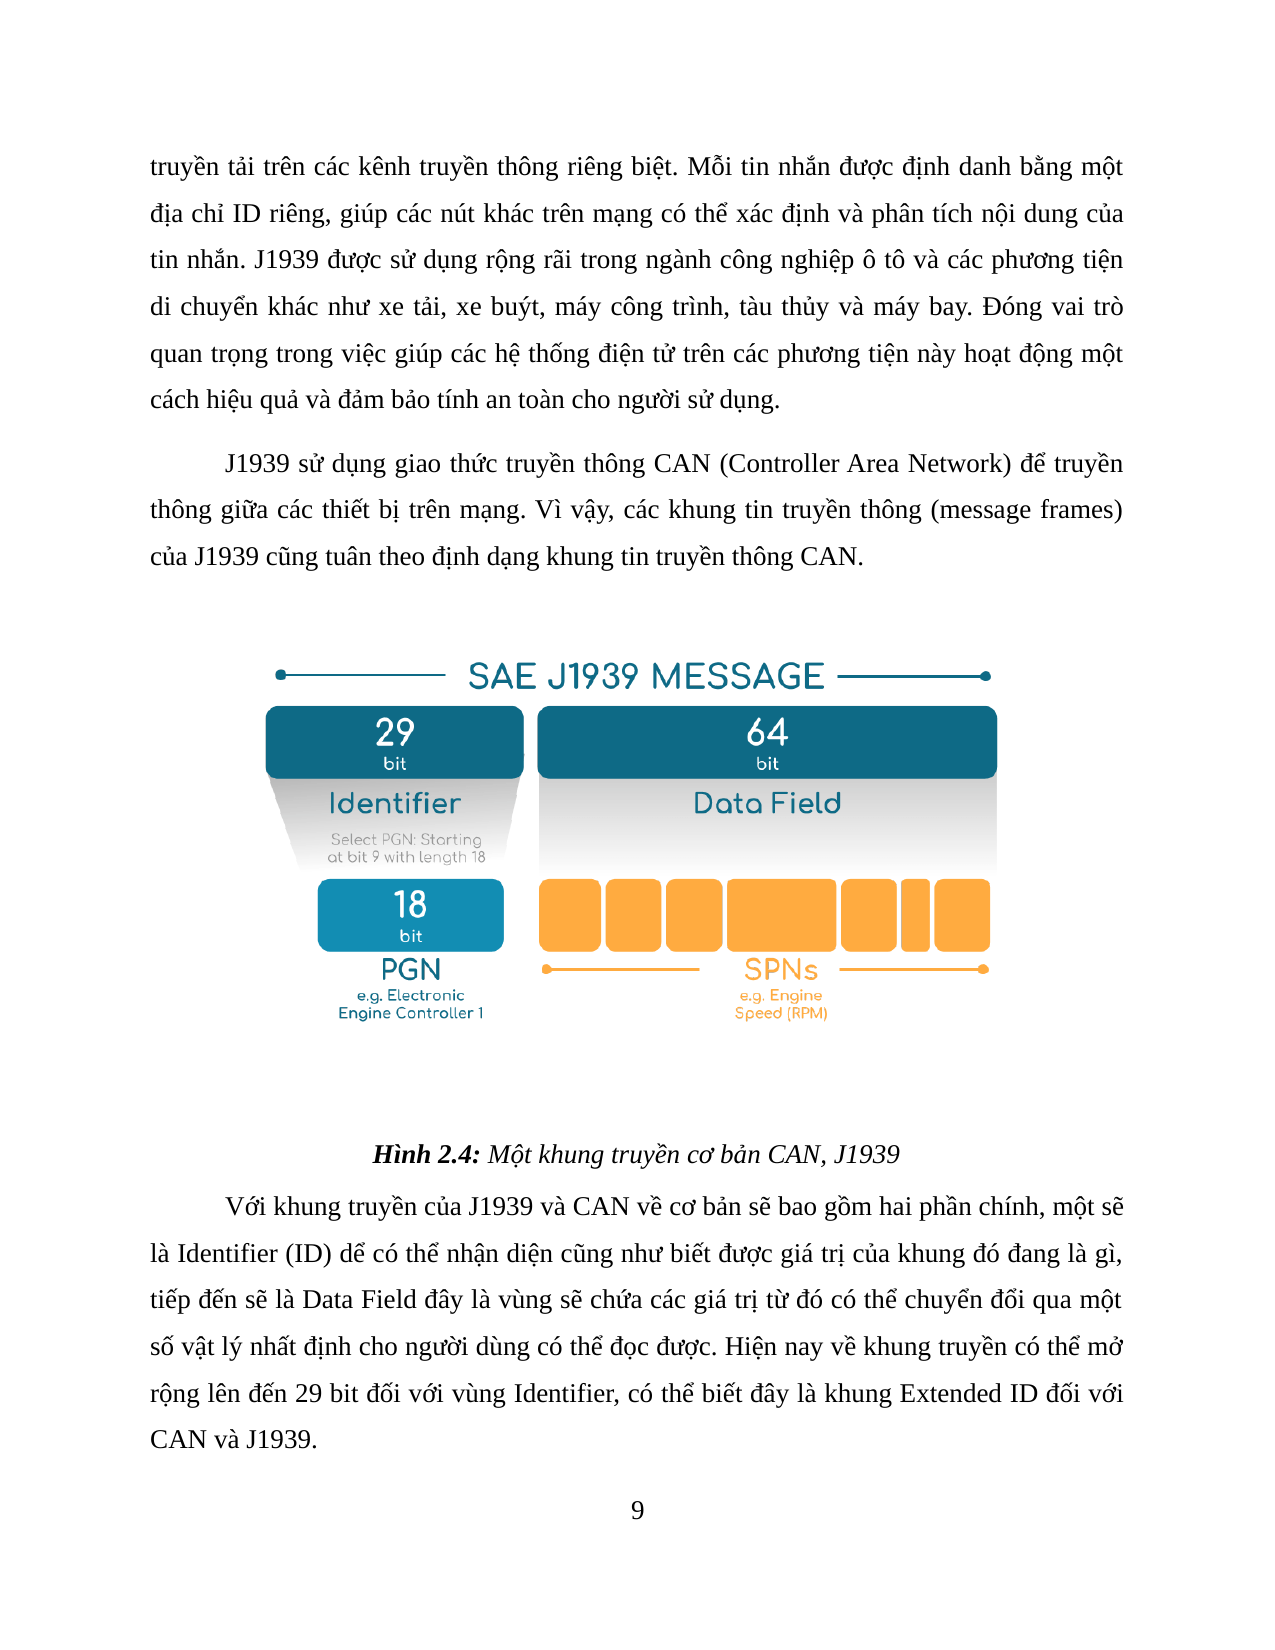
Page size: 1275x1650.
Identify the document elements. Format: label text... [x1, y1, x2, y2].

text Hình 2.4: Một khung truyền cơ bản CAN, J1939 [150, 1138, 1125, 1169]
picture [219, 603, 1056, 1106]
text J1939 sử dụng giao thức truyền thông CAN (Controller Area Network) để truyền thông giữa các thiết bị trên mạng. Vì vậy, các khung tin truyền thông (message frames) của J1939 cũng tuân theo định dạng khung tin truyền thông CAN. [150, 447, 1125, 571]
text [150, 150, 1125, 414]
text Với khung truyền của J1939 và CAN về cơ bản sẽ bao gồm hai phần chính, một sẽ là Identifier (ID) dể có thể nhận diện cũng như biết được giá trị của khung đó đang là gì, tiếp đến sẽ là Data Field đây là vùng sẽ chứa các giá trị từ đó có thể chuyển đổi qua một số vật lý nhất định cho người dùng có thể đọc được. Hiện nay về khung truyền có thể mở rộng lên đến 29 bit đối với vùng Identifier, có thể biết đây là khung Extended ID đối với CAN và J1939. [150, 1190, 1125, 1454]
